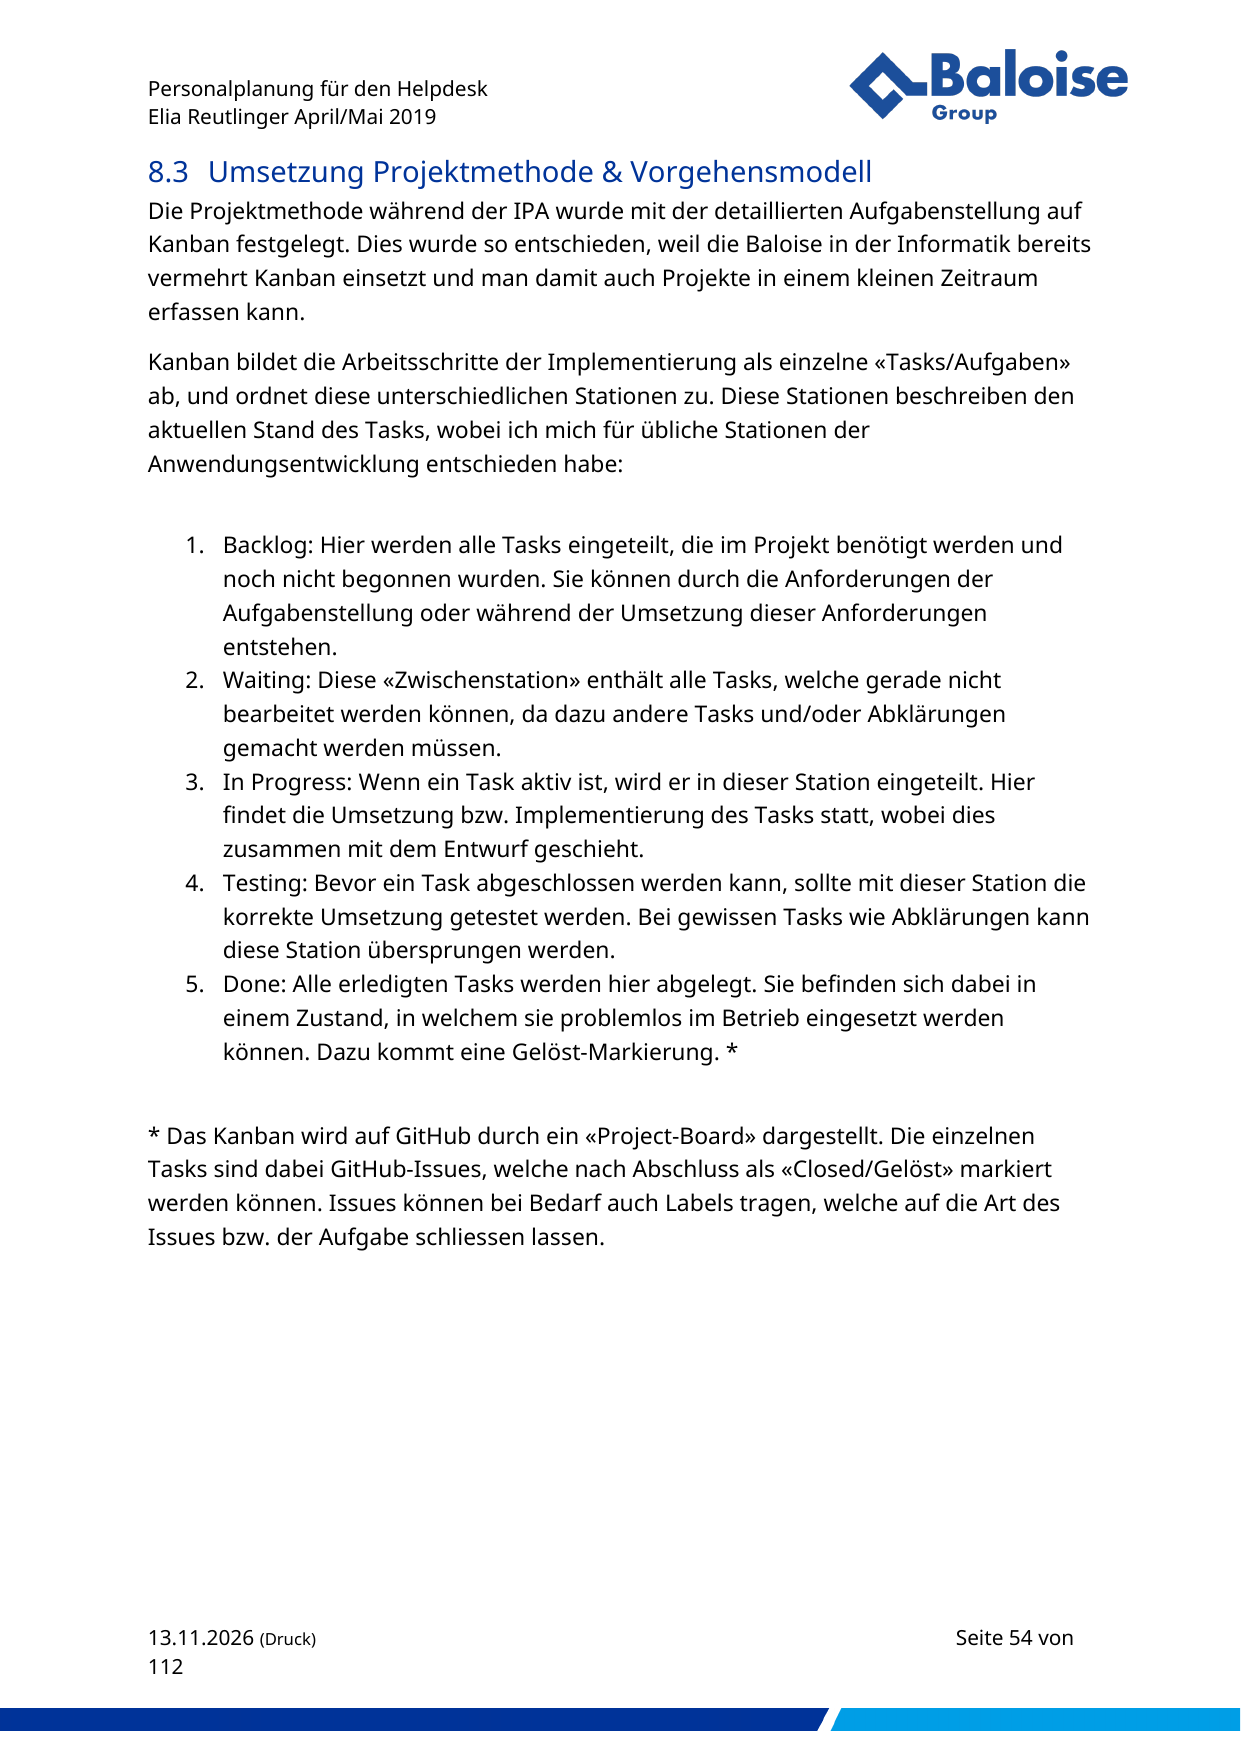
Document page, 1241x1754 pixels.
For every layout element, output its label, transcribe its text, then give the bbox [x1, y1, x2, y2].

subtitle Umsetzung Projektmethode & Vorgehensmodell [148, 152, 1093, 191]
list Testing: Bevor ein Task abgeschlossen werden kann, sollte mit dieser Station die korrekte Umsetzung getestet werden. Bei gewissen Tasks wie Abklärungen kann diese Station übersprungen werden. [185, 867, 1093, 965]
list Backlog: Hier werden alle Tasks eingeteilt, die im Projekt benötigt werden und noch nicht begonnen wurden. Sie können durch die Anforderungen der Aufgabenstellung oder während der Umsetzung dieser Anforderungen entstehen. [185, 529, 1093, 662]
list In Progress: Wenn ein Task aktiv ist, wird er in dieser Station eingeteilt. Hier findet die Umsetzung bzw. Implementierung des Tasks statt, wobei dies zusammen mit dem Entwurf geschieht. [185, 765, 1093, 864]
text Kanban bildet die Arbeitsschritte der Implementierung als einzelne «Tasks/Aufgaben» ab, und ordnet diese unterschiedlichen Stationen zu. Diese Stationen beschreiben den aktuellen Stand des Tasks, wobei ich mich für übliche Stationen der Anwendungsentwicklung entschieden habe: [148, 346, 1093, 479]
text * Das Kanban wird auf GitHub durch ein «Project-Board» dargestellt. Die einzelnen Tasks sind dabei GitHub-Issues, welche nach Abschluss als «Closed/Gelöst» markiert werden können. Issues können bei Bedarf auch Labels tragen, welche auf die Art des Issues bzw. der Aufgabe schliessen lassen. [148, 1119, 1093, 1252]
picture [0, 1708, 1241, 1733]
text Die Projektmethode während der IPA wurde mit der detaillierten Aufgabenstellung auf Kanban festgelegt. Dies wurde so entschieden, weil die Baloise in der Informatik bereits vermehrt Kanban einsetzt und man damit auch Projekte in einem kleinen Zeitraum erfassen kann. [148, 194, 1093, 327]
picture [849, 49, 1128, 124]
list Waiting: Diese «Zwischenstation» enthält alle Tasks, welche gerade nicht bearbeitet werden können, da dazu andere Tasks und/oder Abklärungen gemacht werden müssen. [185, 664, 1093, 763]
list Done: Alle erledigten Tasks werden hier abgelegt. Sie befinden sich dabei in einem Zustand, in welchem sie problemlos im Betrieb eingesetzt werden können. Dazu kommt eine Gelöst-Markierung. * [185, 968, 1093, 1067]
